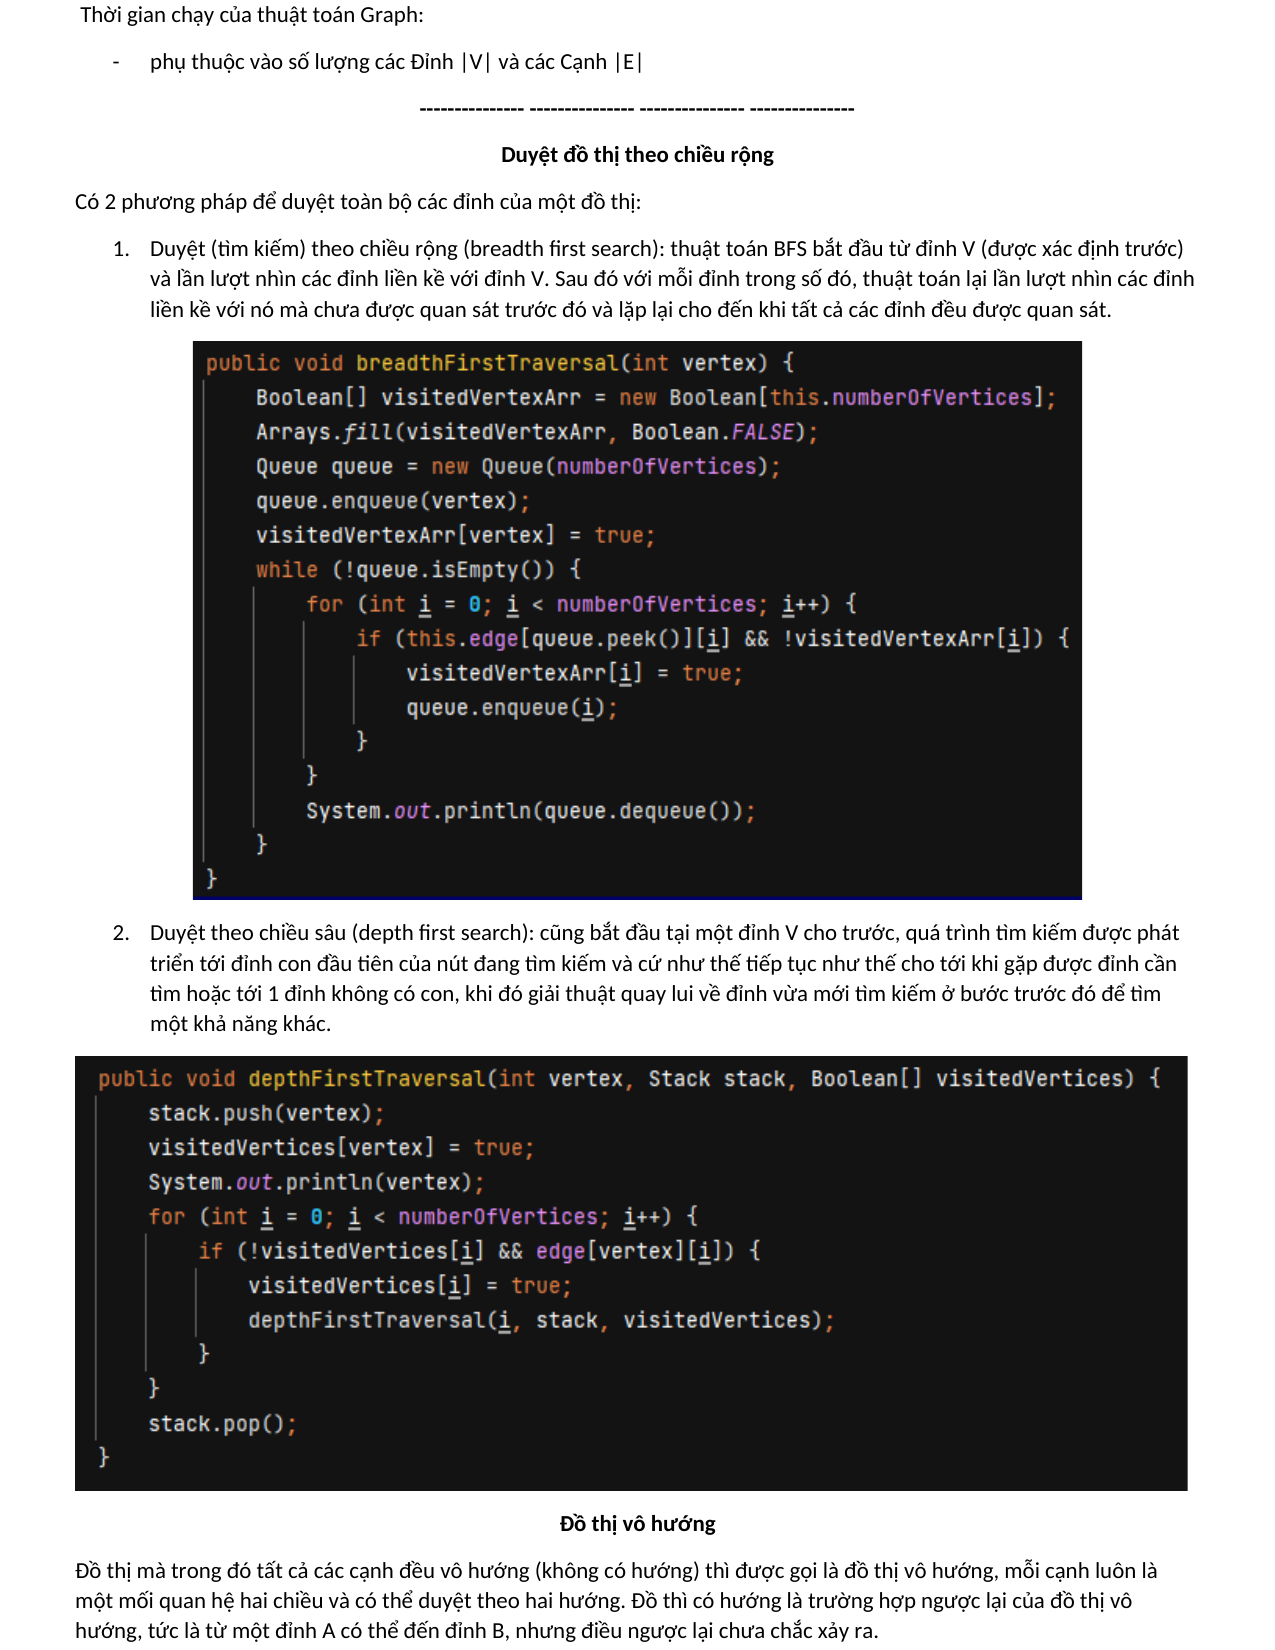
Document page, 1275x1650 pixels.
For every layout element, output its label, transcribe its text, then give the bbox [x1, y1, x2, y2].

text --------------- --------------- --------------- --------------- [75, 94, 1200, 122]
text Thời gian chạy của thuật toán Graph: [75, 0, 1200, 28]
text Đồ thị mà trong đó tất cả các cạnh đều vô hướng (không có hướng) thì được gọi là đồ thị vô hướng, mỗi cạnh luôn là một mối quan hệ hai chiều và có thể duyệt theo hai hướng. Đồ thì có hướng là trường hợp ngược lại của đồ thị vô hướng, tức là từ một đỉnh A có thể đến đỉnh B, nhưng điều ngược lại chưa chắc xảy ra. [75, 1556, 1200, 1644]
text Đồ thị vô hướng [75, 1509, 1200, 1537]
picture [75, 1056, 1188, 1491]
list Duyệt theo chiều sâu (depth first search): cũng bắt đầu tại một đỉnh V cho trước, quá trình tìm kiếm được phát triển tới đỉnh con đầu tiên của nút đang tìm kiếm và cứ như thế tiếp tục như thế cho tới khi gặp được đỉnh cần tìm hoặc tới 1 đỉnh không có con, khi đó giải thuật quay lui về đỉnh vừa mới tìm kiếm ở bước trước đó để tìm một khả năng khác. [112, 918, 1200, 1037]
text Có 2 phương pháp để duyệt toàn bộ các đỉnh của một đồ thị: [75, 187, 1200, 216]
list phụ thuộc vào số lượng các Đỉnh |V| và các Cạnh |E| [112, 47, 1200, 75]
picture [192, 341, 1083, 900]
text Duyệt đồ thị theo chiều rộng [75, 141, 1200, 169]
list Duyệt (tìm kiếm) theo chiều rộng (breadth first search): thuật toán BFS bắt đầu từ đỉnh V (được xác định trước) và lần lượt nhìn các đỉnh liền kề với đỉnh V. Sau đó với mỗi đỉnh trong số đó, thuật toán lại lần lượt nhìn các đỉnh liền kề với nó mà chưa được quan sát trước đó và lặp lại cho đến khi tất cả các đỉnh đều được quan sát. [112, 234, 1200, 323]
